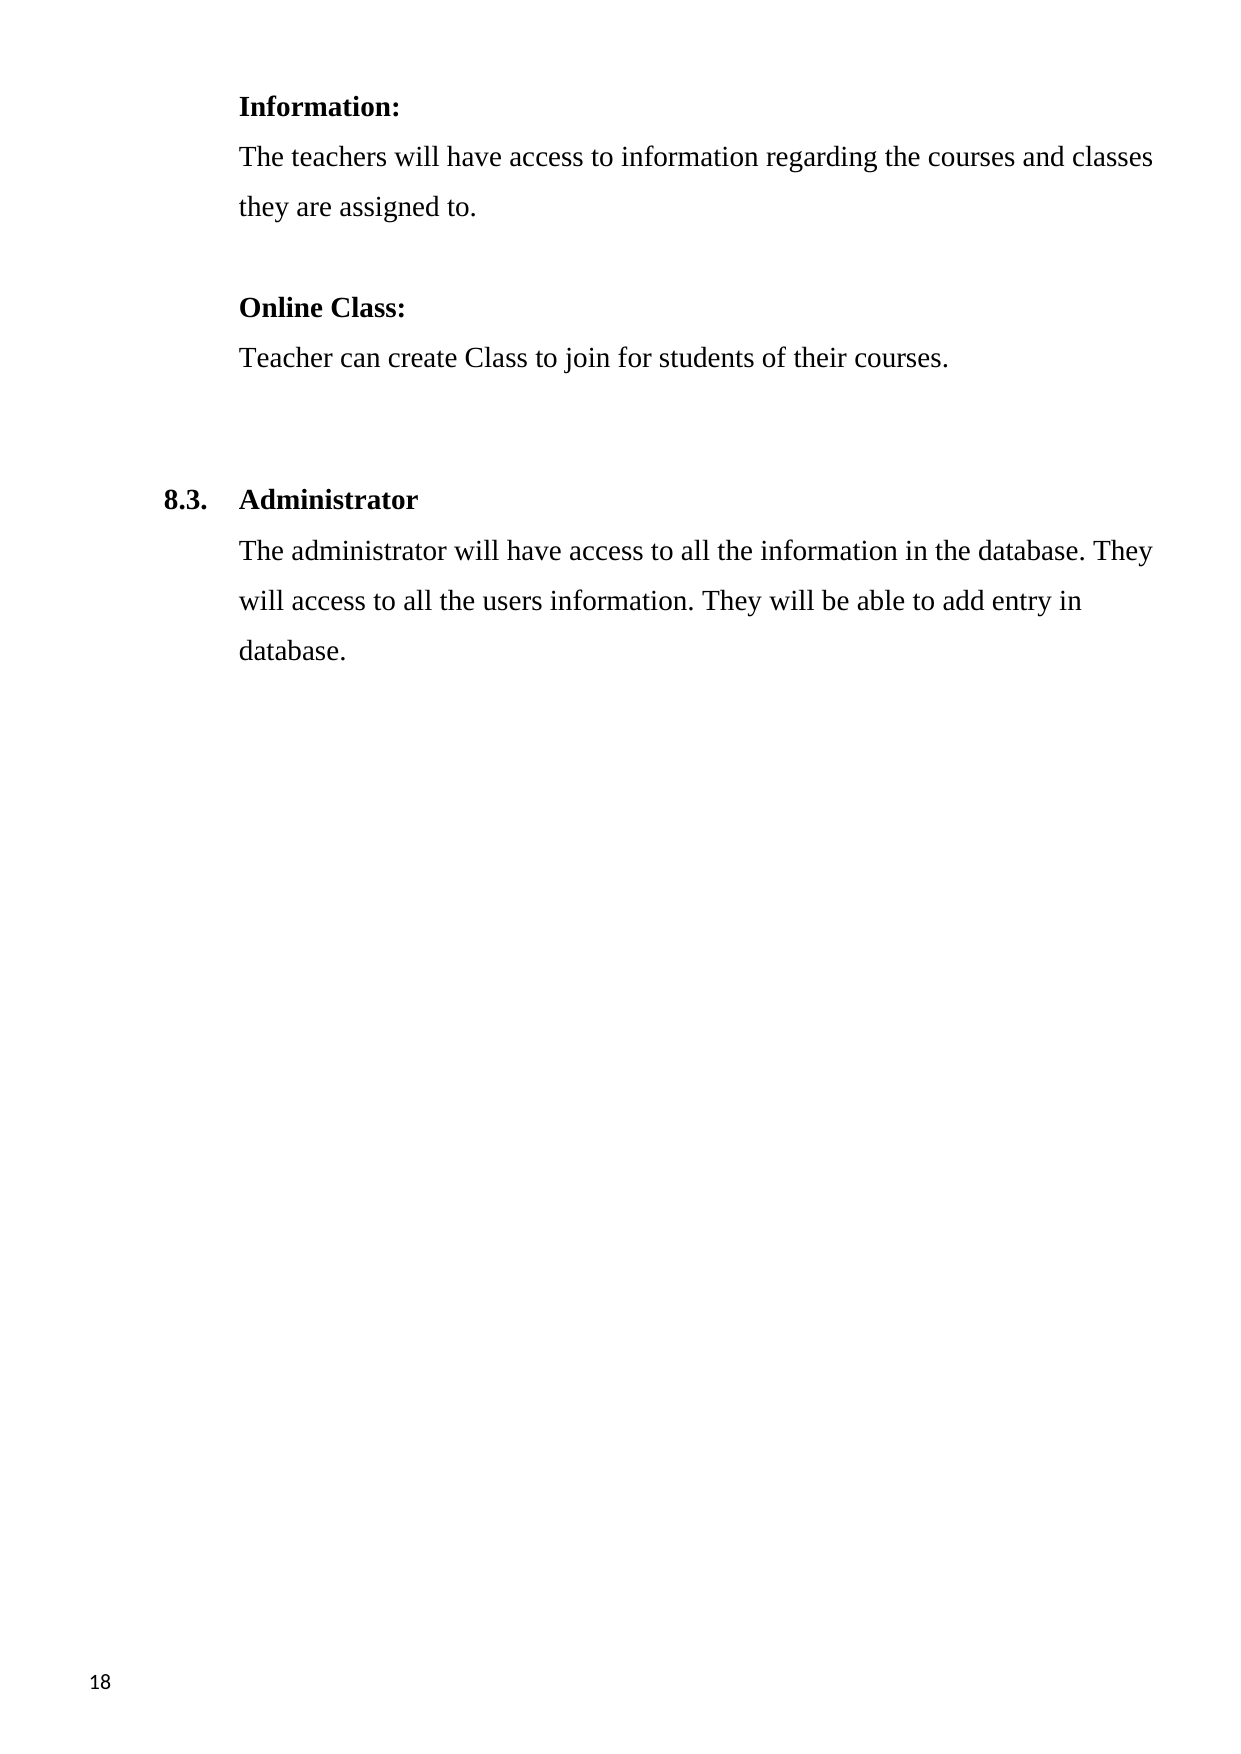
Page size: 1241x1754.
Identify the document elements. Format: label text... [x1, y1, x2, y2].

list The administrator will have access to all the information in the database. They will access to all the users information. They will be able to add entry in database. [239, 533, 1181, 667]
list Teacher can create Class to join for students of their courses. [239, 340, 1181, 374]
list Information: [239, 89, 1181, 122]
list Online Class: [239, 290, 1181, 323]
list The teachers will have access to information regarding the courses and classes they are assigned to. [239, 139, 1181, 223]
list Administrator [164, 482, 1181, 516]
